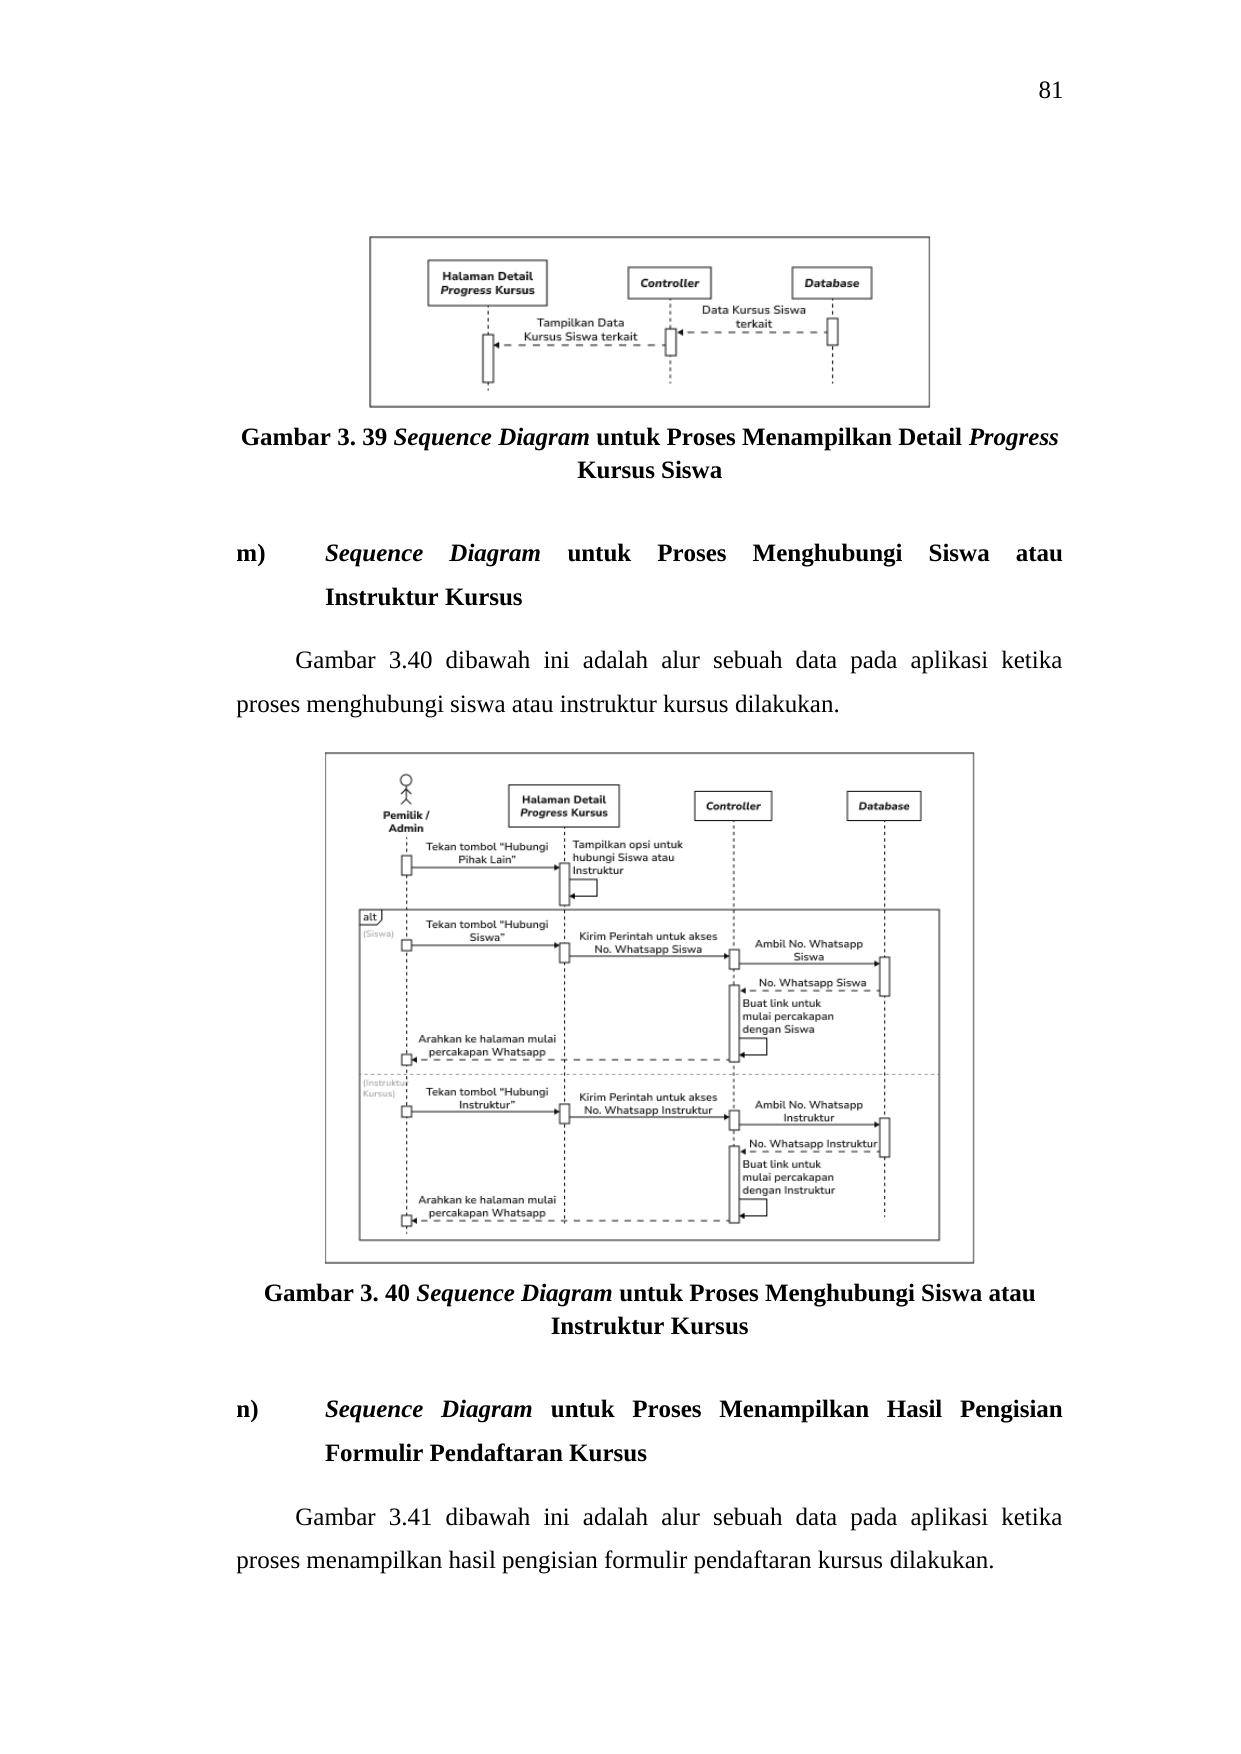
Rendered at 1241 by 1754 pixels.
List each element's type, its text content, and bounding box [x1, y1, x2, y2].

text Gambar 3. 40 Sequence Diagram untuk Proses Menghubungi Siswa atau Instruktur Kursus [236, 1278, 1063, 1340]
subtitle Sequence Diagram untuk Proses Menampilkan Hasil Pengisian Formulir Pendaftaran Kursus [236, 1394, 1063, 1466]
picture [325, 752, 975, 1264]
text Gambar 3. 39 Sequence Diagram untuk Proses Menampilkan Detail Progress Kursus Siswa [236, 422, 1063, 484]
text Gambar 3.40 dibawah ini adalah alur sebuah data pada aplikasi ketika proses menghubungi siswa atau instruktur kursus dilakukan. [236, 646, 1063, 717]
picture [369, 236, 931, 408]
subtitle Sequence Diagram untuk Proses Menghubungi Siswa atau Instruktur Kursus [236, 538, 1063, 610]
text Gambar 3.41 dibawah ini adalah alur sebuah data pada aplikasi ketika proses menampilkan hasil pengisian formulir pendaftaran kursus dilakukan. [236, 1502, 1063, 1573]
